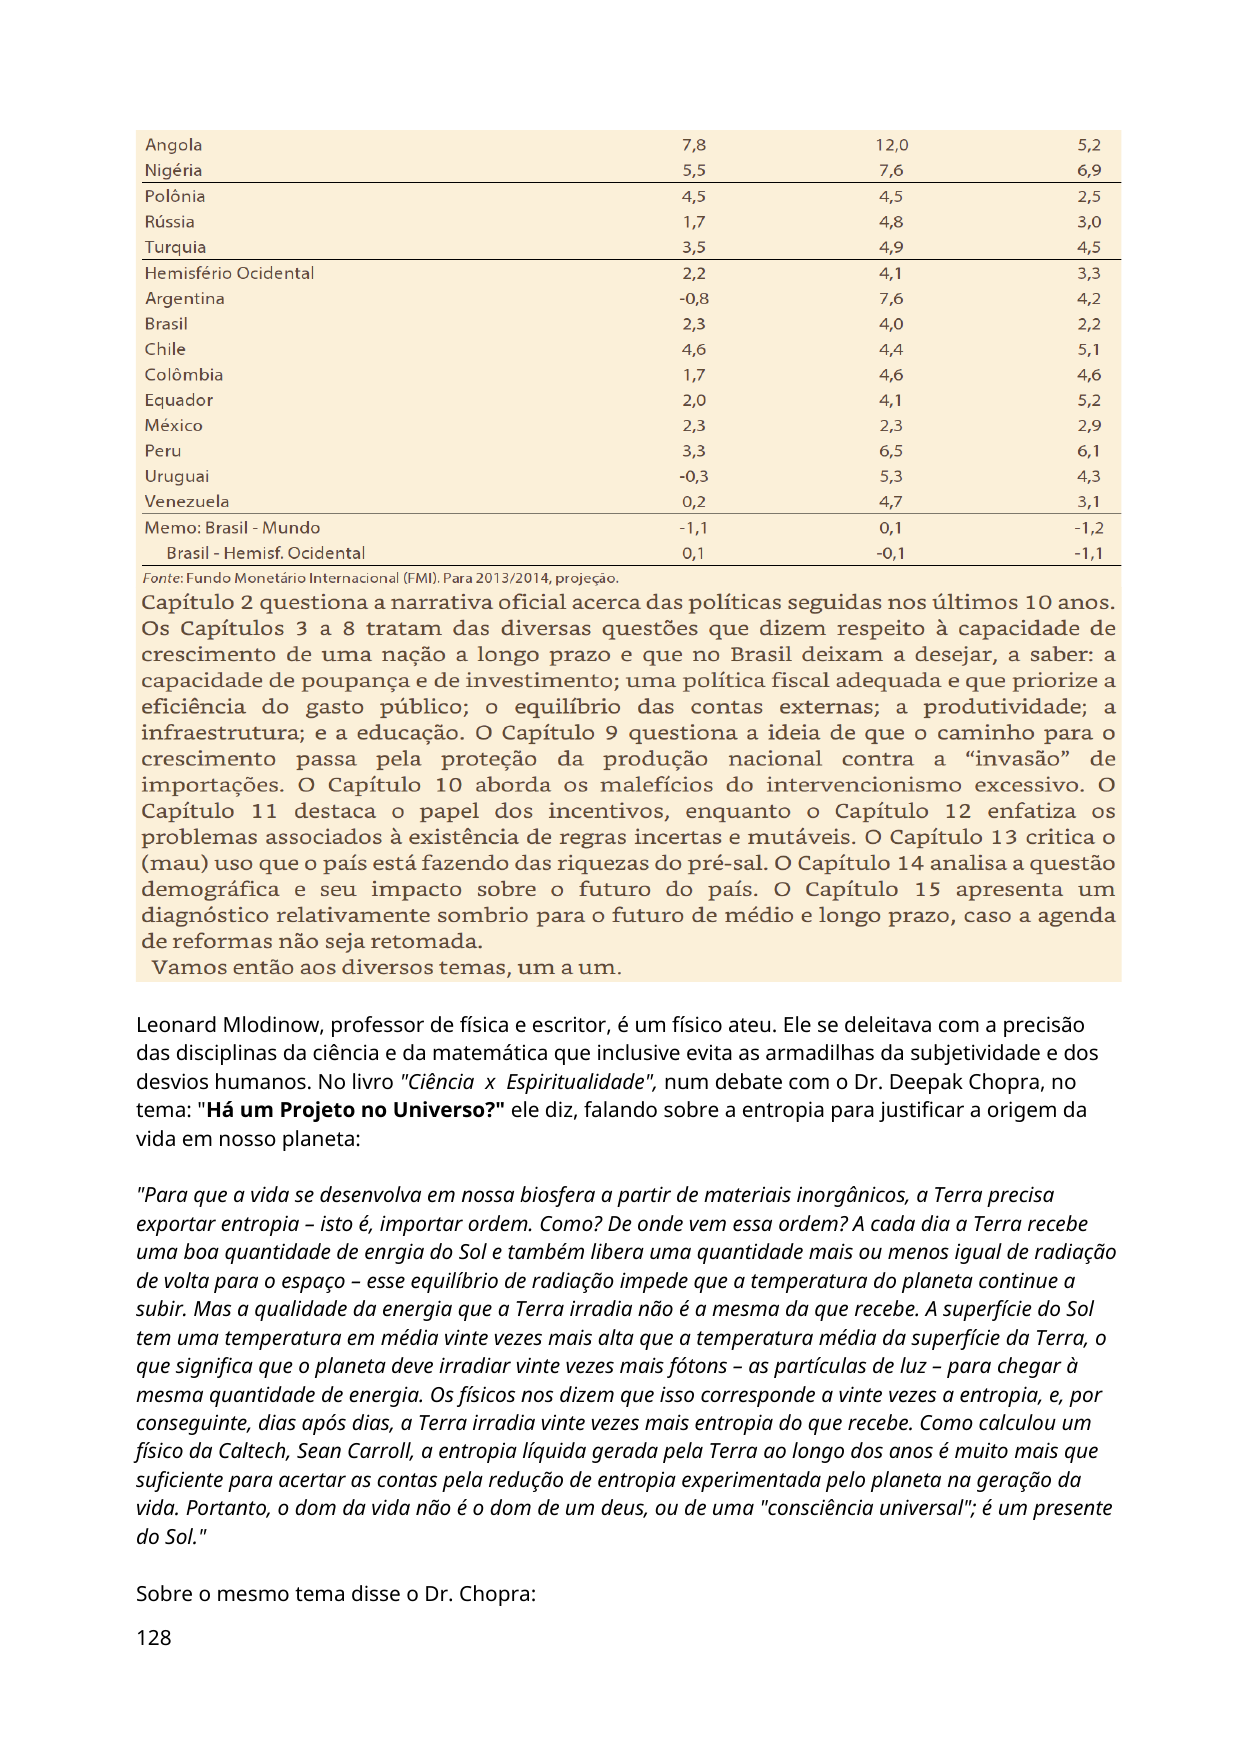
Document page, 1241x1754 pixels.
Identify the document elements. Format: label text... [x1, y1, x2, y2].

picture [135, 130, 1122, 982]
text Leonard Mlodinow, professor de física e escritor, é um físico ateu. Ele se deleitava com a precisão das disciplinas da ciência e da matemática que inclusive evita as armadilhas da subjetividade e dos desvios humanos. No livro "Ciência x Espiritualidade", num debate com o Dr. Deepak Chopra, no tema: "Há um Projeto no Universo?" ele diz, falando sobre a entropia para justificar a origem da vida em nosso planeta: [136, 1010, 1122, 1152]
text "Para que a vida se desenvolva em nossa biosfera a partir de materiais inorgânicos, a Terra precisa exportar entropia – isto é, importar ordem. Como? De onde vem essa ordem? A cada dia a Terra recebe uma boa quantidade de enrgia do Sol e também libera uma quantidade mais ou menos igual de radiação de volta para o espaço – esse equilíbrio de radiação impede que a temperatura do planeta continue a subir. Mas a qualidade da energia que a Terra irradia não é a mesma da que recebe. A superfície do Sol tem uma temperatura em média vinte vezes mais alta que a temperatura média da superfície da Terra, o que significa que o planeta deve irradiar vinte vezes mais fótons – as partículas de luz – para chegar à mesma quantidade de energia. Os físicos nos dizem que isso corresponde a vinte vezes a entropia, e, por conseguinte, dias após dias, a Terra irradia vinte vezes mais entropia do que recebe. Como calculou um físico da Caltech, Sean Carroll, a entropia líquida gerada pela Terra ao longo dos anos é muito mais que suficiente para acertar as contas pela redução de entropia experimentada pelo planeta na geração da vida. Portanto, o dom da vida não é o dom de um deus, ou de uma "consciência universal"; é um presente do Sol." [136, 1181, 1122, 1550]
text Sobre o mesmo tema disse o Dr. Chopra: [136, 1579, 1122, 1607]
